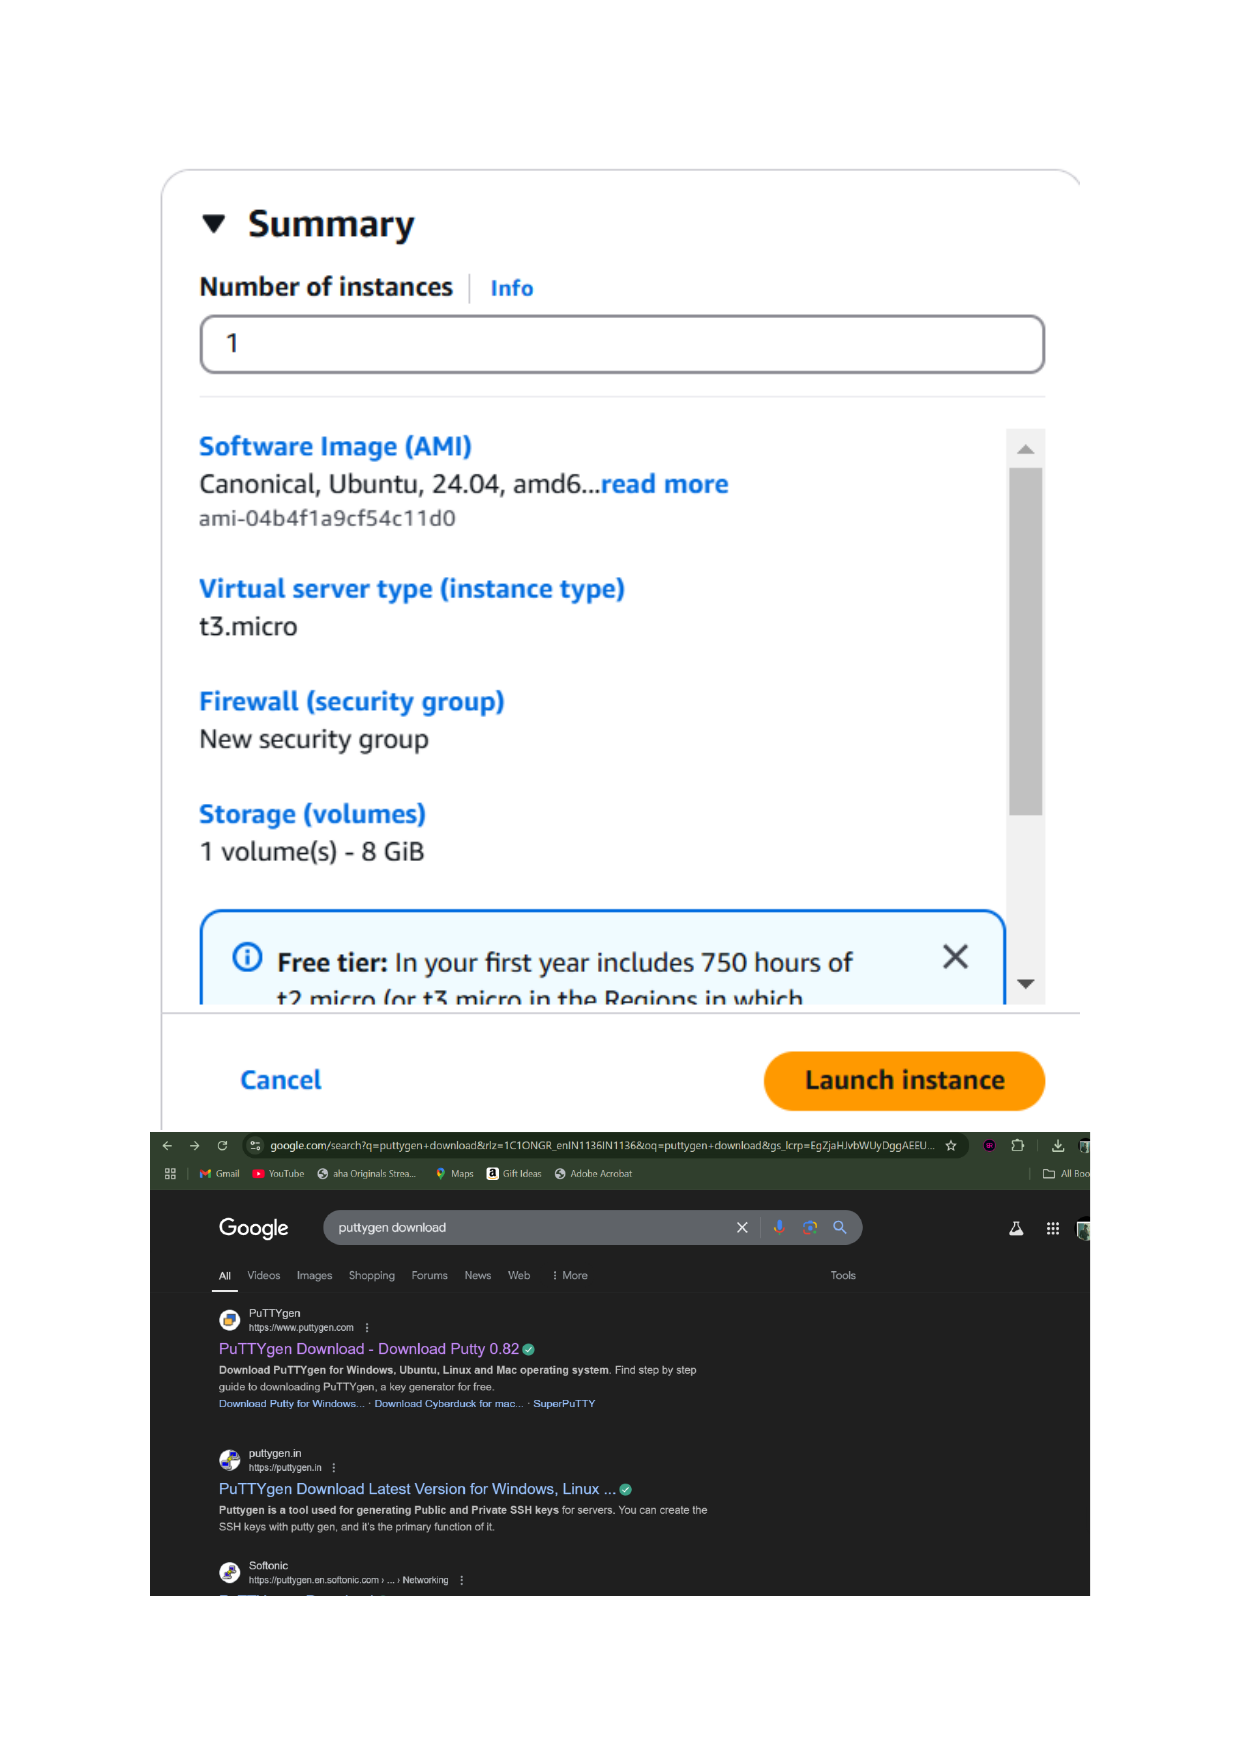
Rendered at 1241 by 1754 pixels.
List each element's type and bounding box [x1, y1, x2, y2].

picture [150, 150, 1080, 1130]
picture [150, 1132, 1091, 1596]
